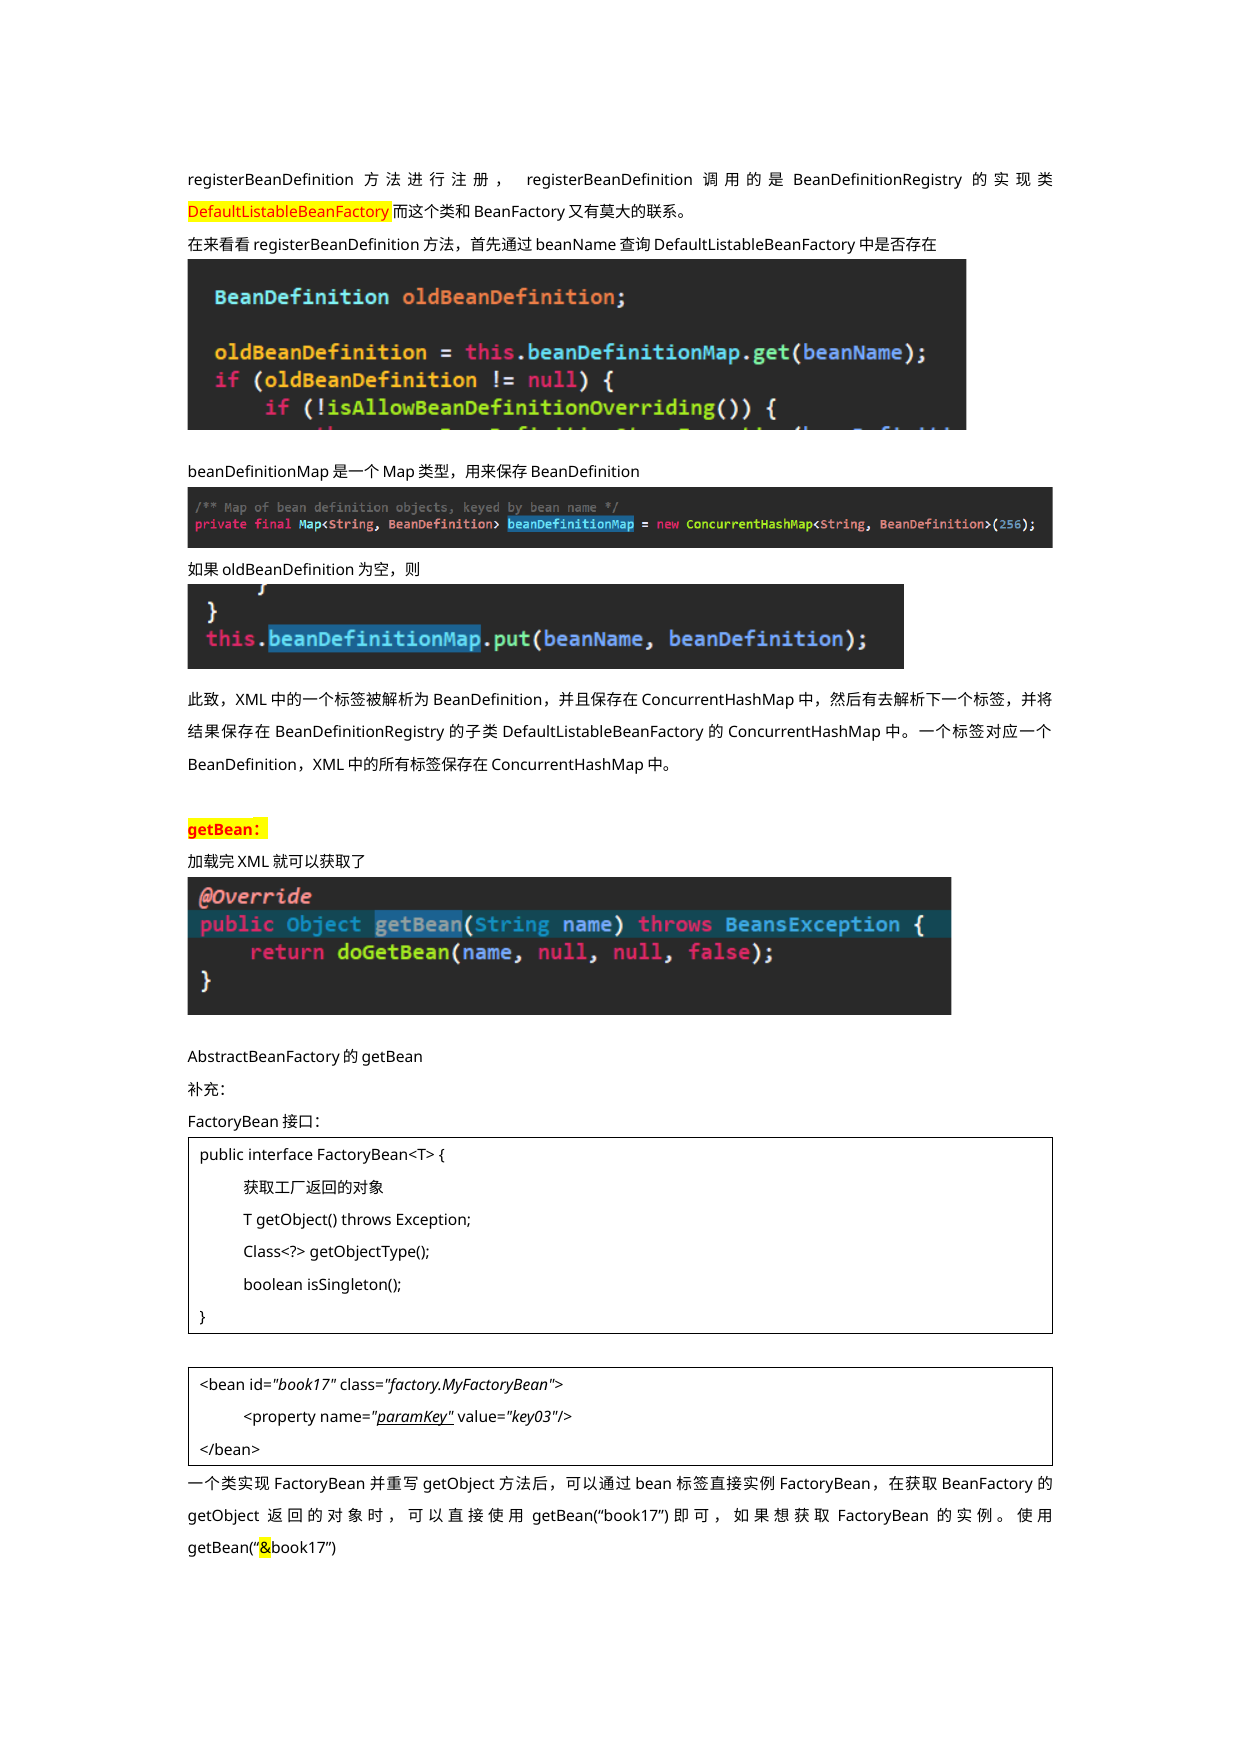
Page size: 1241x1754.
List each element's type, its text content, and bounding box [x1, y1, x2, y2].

text beanDefinitionMap是一个Map类型，用来保存BeanDefinition [187, 454, 1053, 487]
text 一个类实现FactoryBean并重写getObject方法后，可以通过bean标签直接实例FactoryBean，在获取BeanFactory的getObject返回的对象时，可以直接使用getBean(“book17”)即可，如果想获取FactoryBean的实例。使用getBean(“&book17”) [187, 1466, 1053, 1564]
text 补充： [187, 1072, 1053, 1104]
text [187, 162, 1053, 227]
picture [187, 259, 967, 430]
text getBean： [187, 812, 1053, 844]
table_header <bean id="book17" class="factory.MyFactoryBean"> <property name="paramKey" value="key03"/> </bean> [189, 1368, 1052, 1465]
picture [187, 584, 904, 669]
text 加载完XML就可以获取了 [187, 844, 1053, 877]
text 在来看看registerBeanDefinition方法，首先通过beanName查询DefaultListableBeanFactory中是否存在 [187, 227, 1053, 259]
text 如果oldBeanDefinition为空，则 [187, 552, 1053, 584]
text FactoryBean接口： [187, 1104, 1053, 1137]
picture [187, 487, 1053, 548]
table_header public interface FactoryBean<T> { 获取工厂返回的对象 T getObject() throws Exception; Class<?> getObjectType(); boolean isSingleton(); } [189, 1138, 1052, 1333]
picture [187, 877, 952, 1015]
text AbstractBeanFactory的getBean [187, 1039, 1053, 1072]
text 此致，XML中的一个标签被解析为BeanDefinition，并且保存在ConcurrentHashMap中，然后有去解析下一个标签，并将结果保存在BeanDefinitionRegistry的子类DefaultListableBeanFactory的ConcurrentHashMap中。一个标签对应一个BeanDefinition，XML中的所有标签保存在ConcurrentHashMap中。 [187, 682, 1053, 779]
